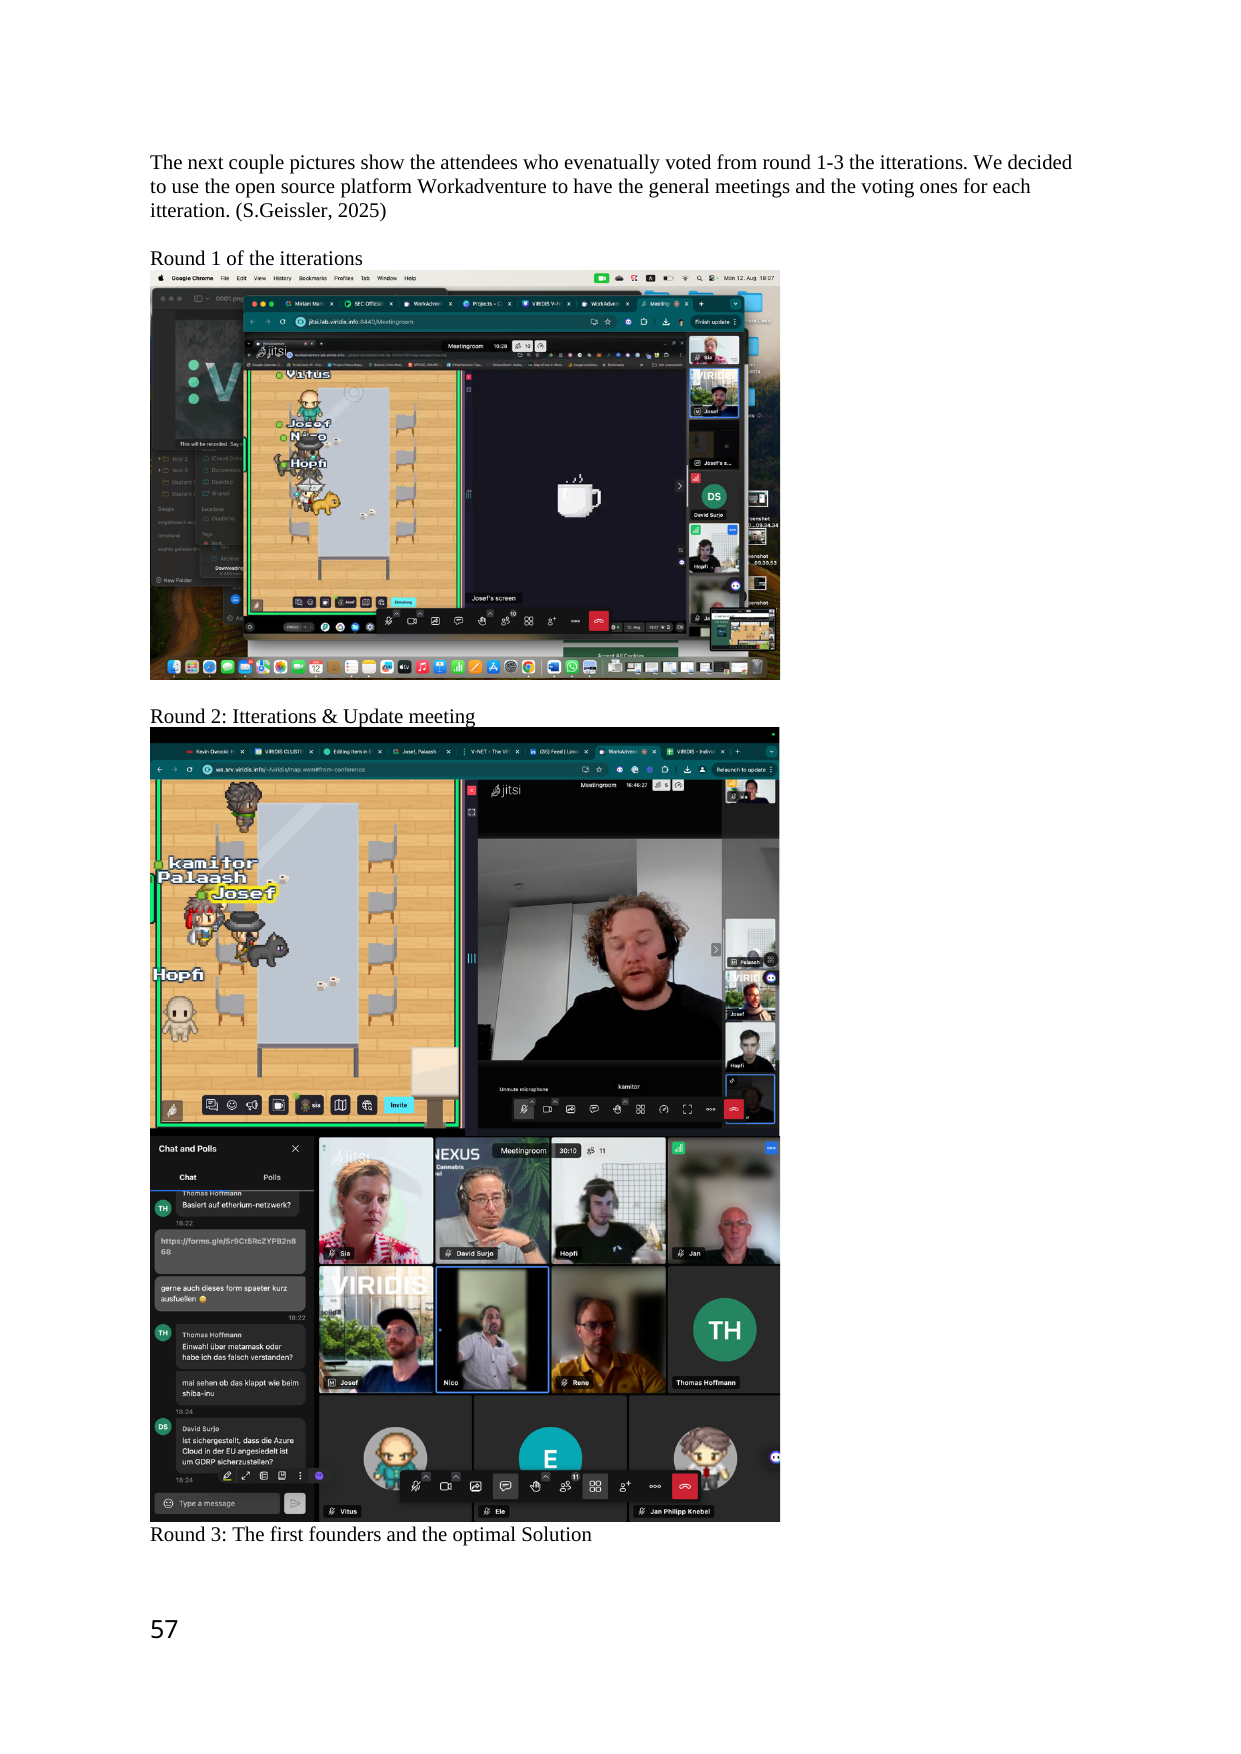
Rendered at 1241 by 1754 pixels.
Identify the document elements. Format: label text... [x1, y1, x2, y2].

text Round 1 of the itterations [150, 246, 1090, 270]
picture [150, 270, 781, 680]
picture [150, 727, 781, 1522]
text Round 2: Itterations & Update meeting [150, 704, 1090, 728]
text The next couple pictures show the attendees who evenatually voted from round 1-3 the itterations. We decided to use the open source platform Workadventure to have the general meetings and the voting ones for each itteration. (S.Geissler, 2025) [150, 150, 1090, 222]
text Round 3: The first founders and the optimal Solution [150, 1522, 1090, 1546]
